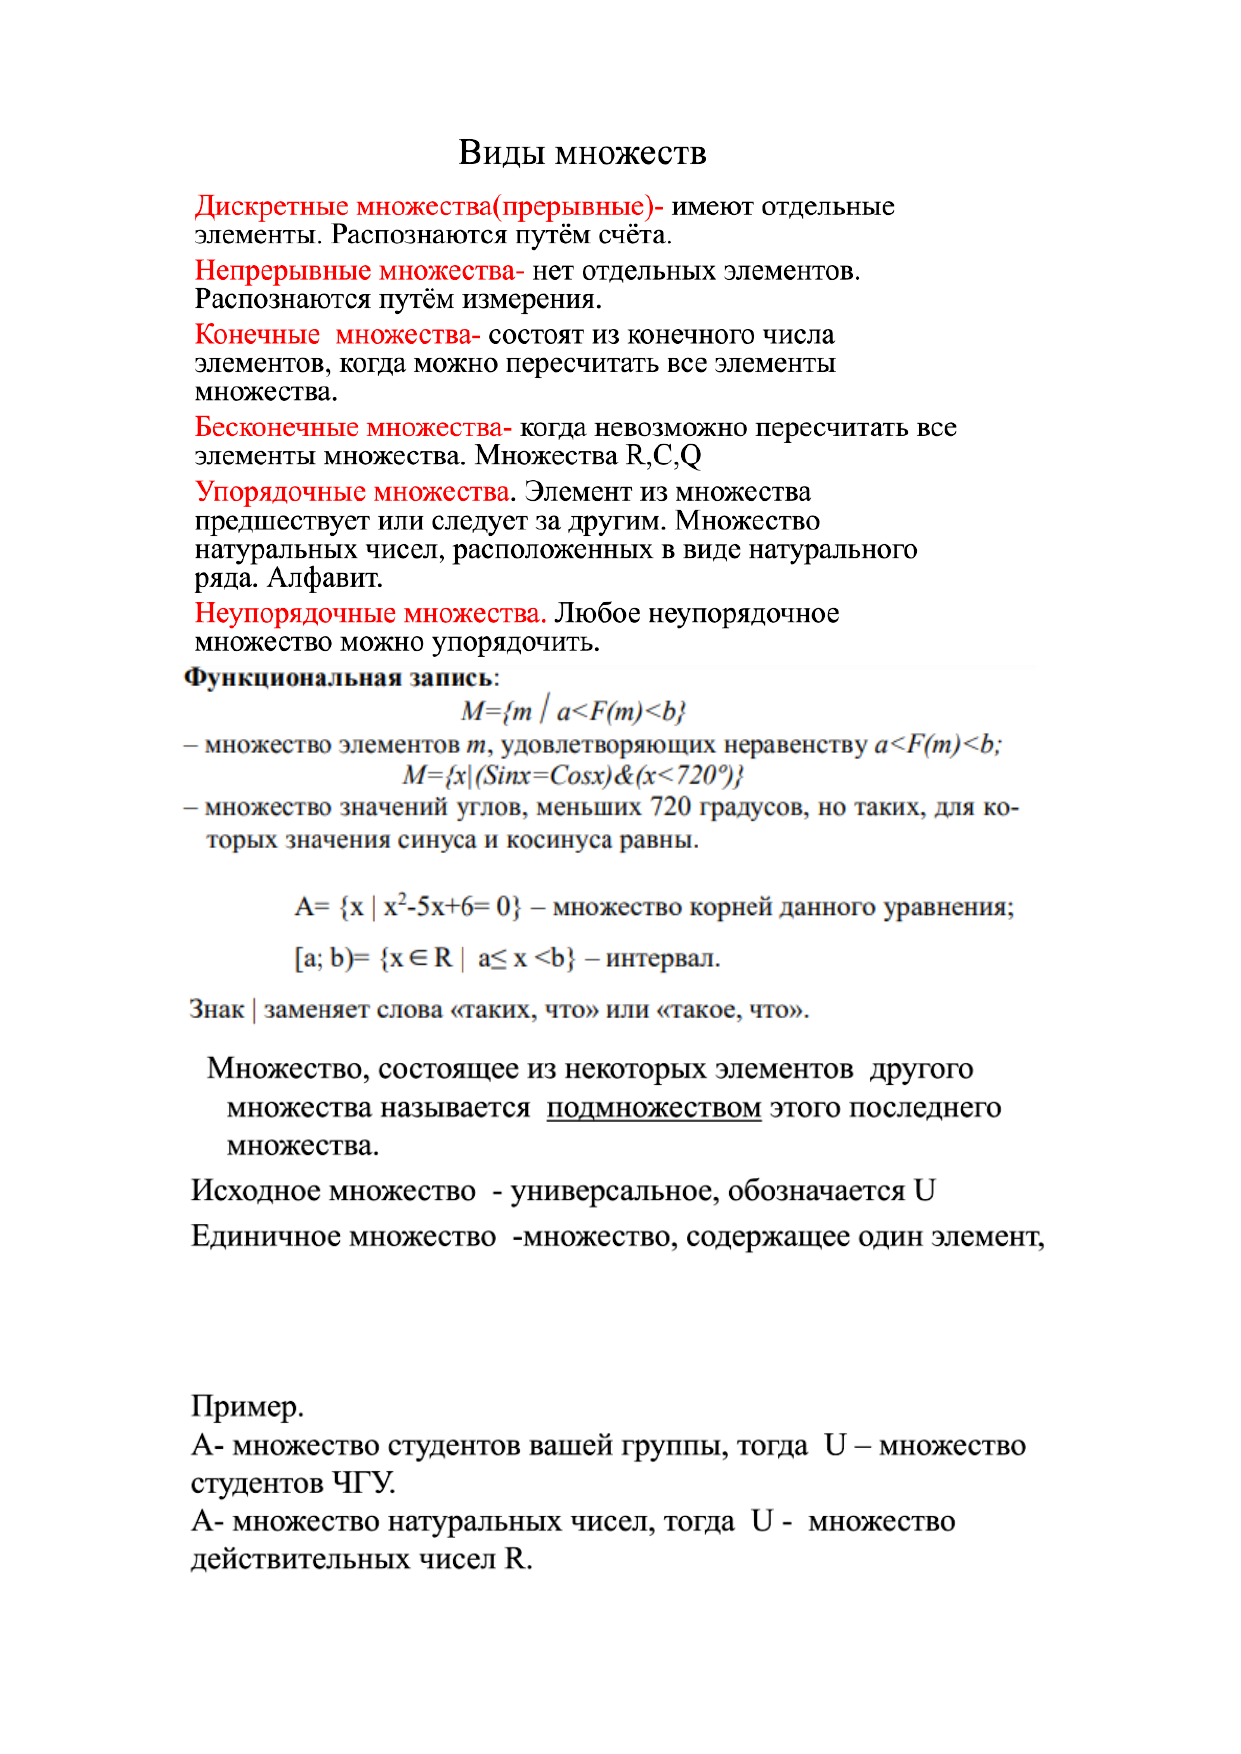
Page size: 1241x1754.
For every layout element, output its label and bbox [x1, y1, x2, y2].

picture [177, 118, 980, 664]
picture [177, 1037, 1075, 1608]
picture [177, 665, 1037, 1036]
